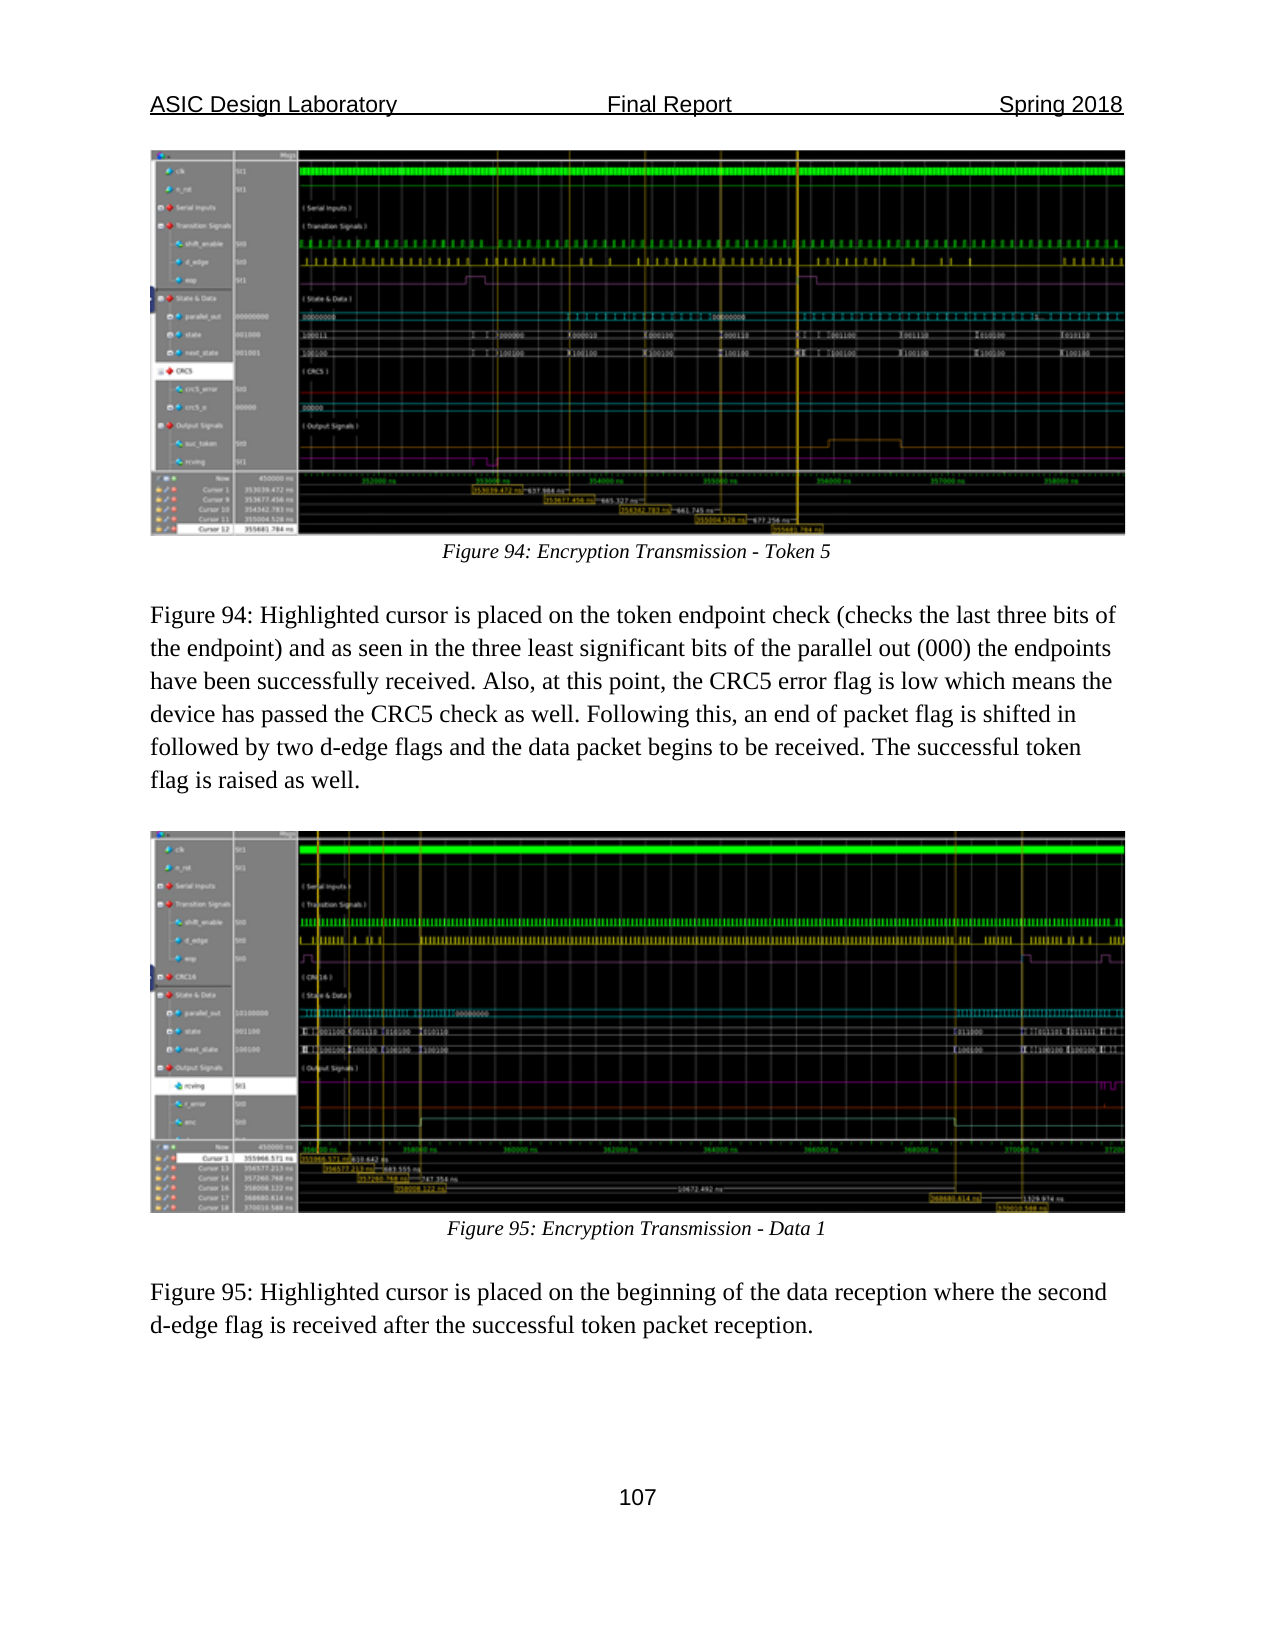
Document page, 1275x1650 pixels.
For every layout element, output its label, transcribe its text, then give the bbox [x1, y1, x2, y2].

picture [150, 150, 1125, 536]
picture [150, 831, 1125, 1213]
text Figure 94: Encryption Transmission - Token 5 [150, 536, 1125, 563]
text Figure 94: Highlighted cursor is placed on the token endpoint check (checks the last three bits of the endpoint) and as seen in the three least significant bits of the parallel out (000) the endpoints have been successfully received. Also, at this point, the CRC5 error flag is low which means the device has passed the CRC5 check as well. Following this, an end of packet flag is shifted in followed by two d-edge flags and the data packet begins to be received. The successful token flag is raised as well. [150, 600, 1125, 794]
text Figure 95: Encryption Transmission - Data 1 [150, 1213, 1125, 1240]
text Figure 95: Highlighted cursor is placed on the beginning of the data reception where the second d-edge flag is received after the successful token packet reception. [150, 1277, 1125, 1338]
